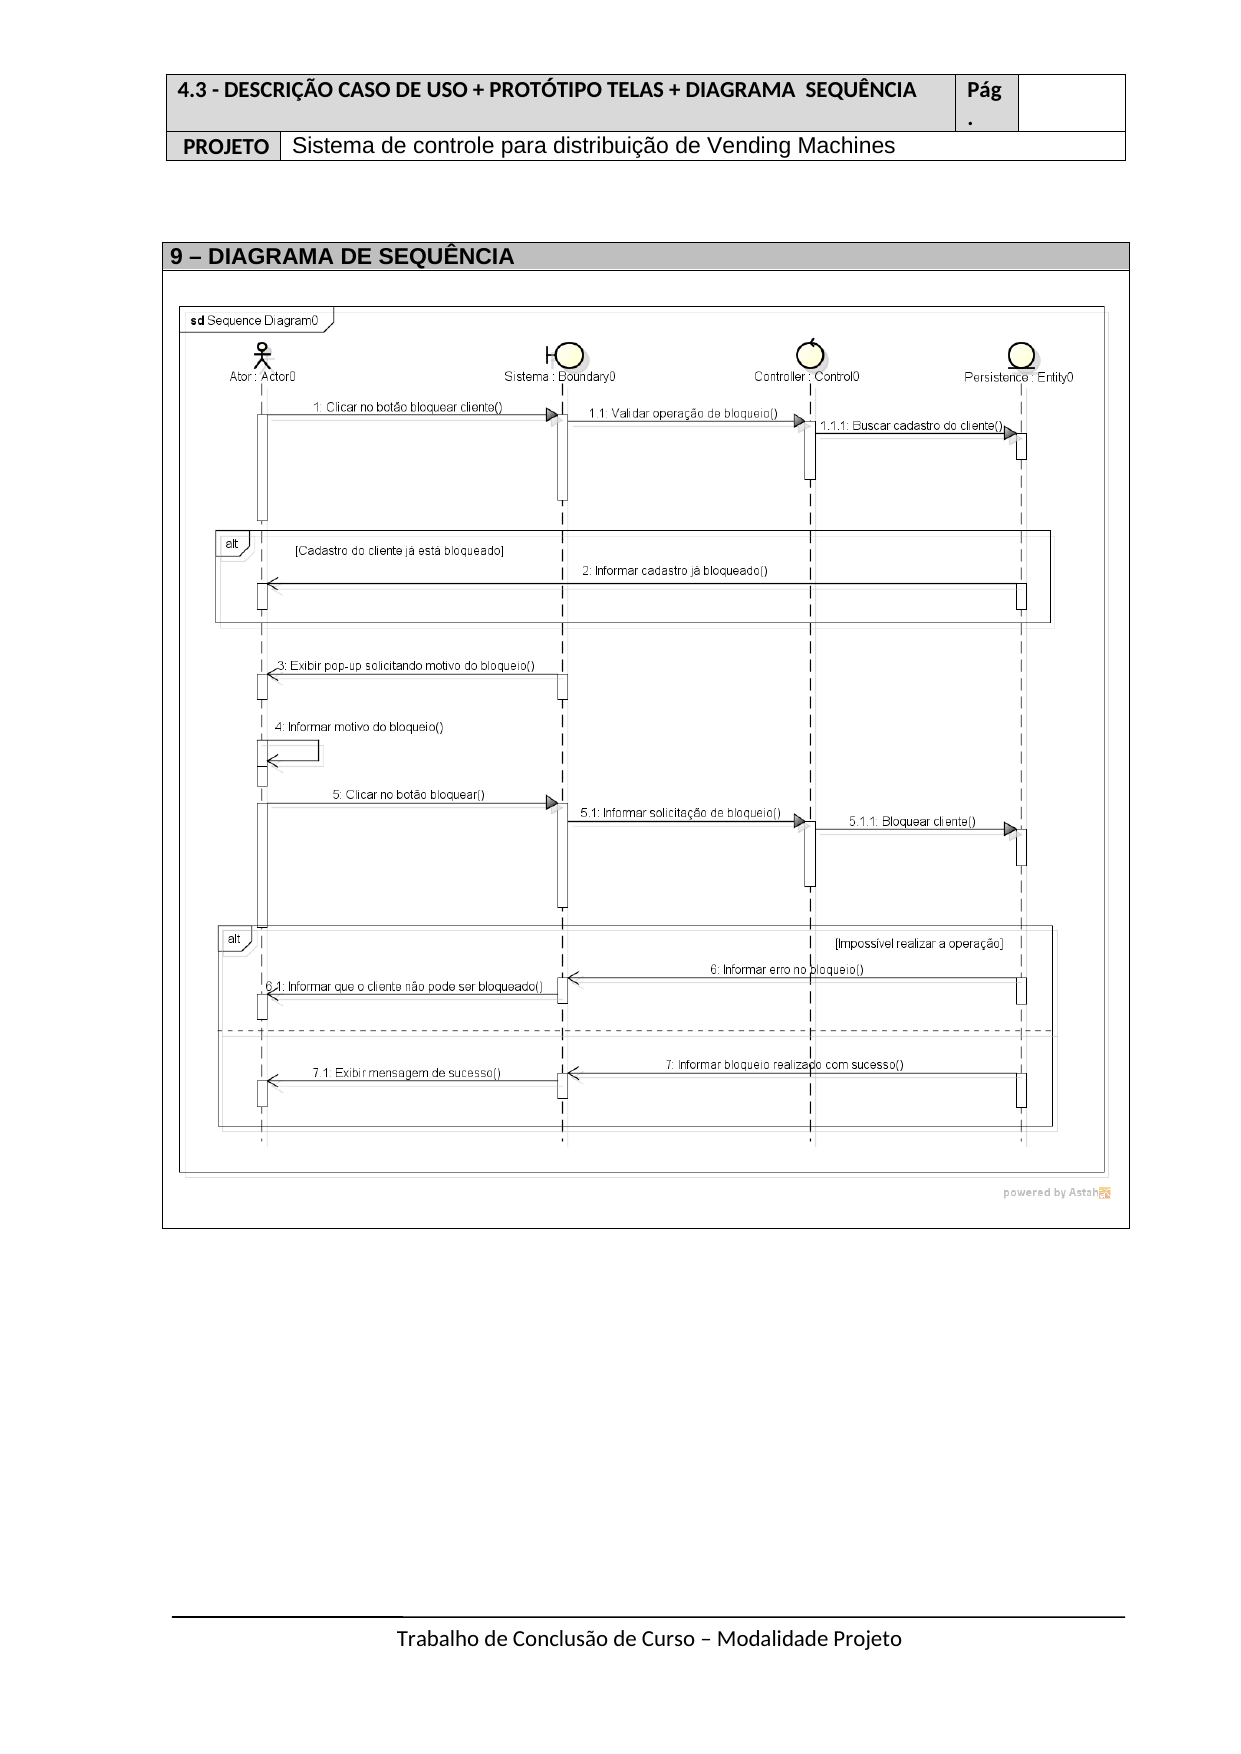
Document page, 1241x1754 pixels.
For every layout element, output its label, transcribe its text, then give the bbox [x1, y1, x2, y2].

table_cell [163, 271, 1129, 1228]
table_header 9 – DIAGRAMA DE SEQUÊNCIA [163, 243, 1129, 269]
picture [169, 296, 1114, 1202]
